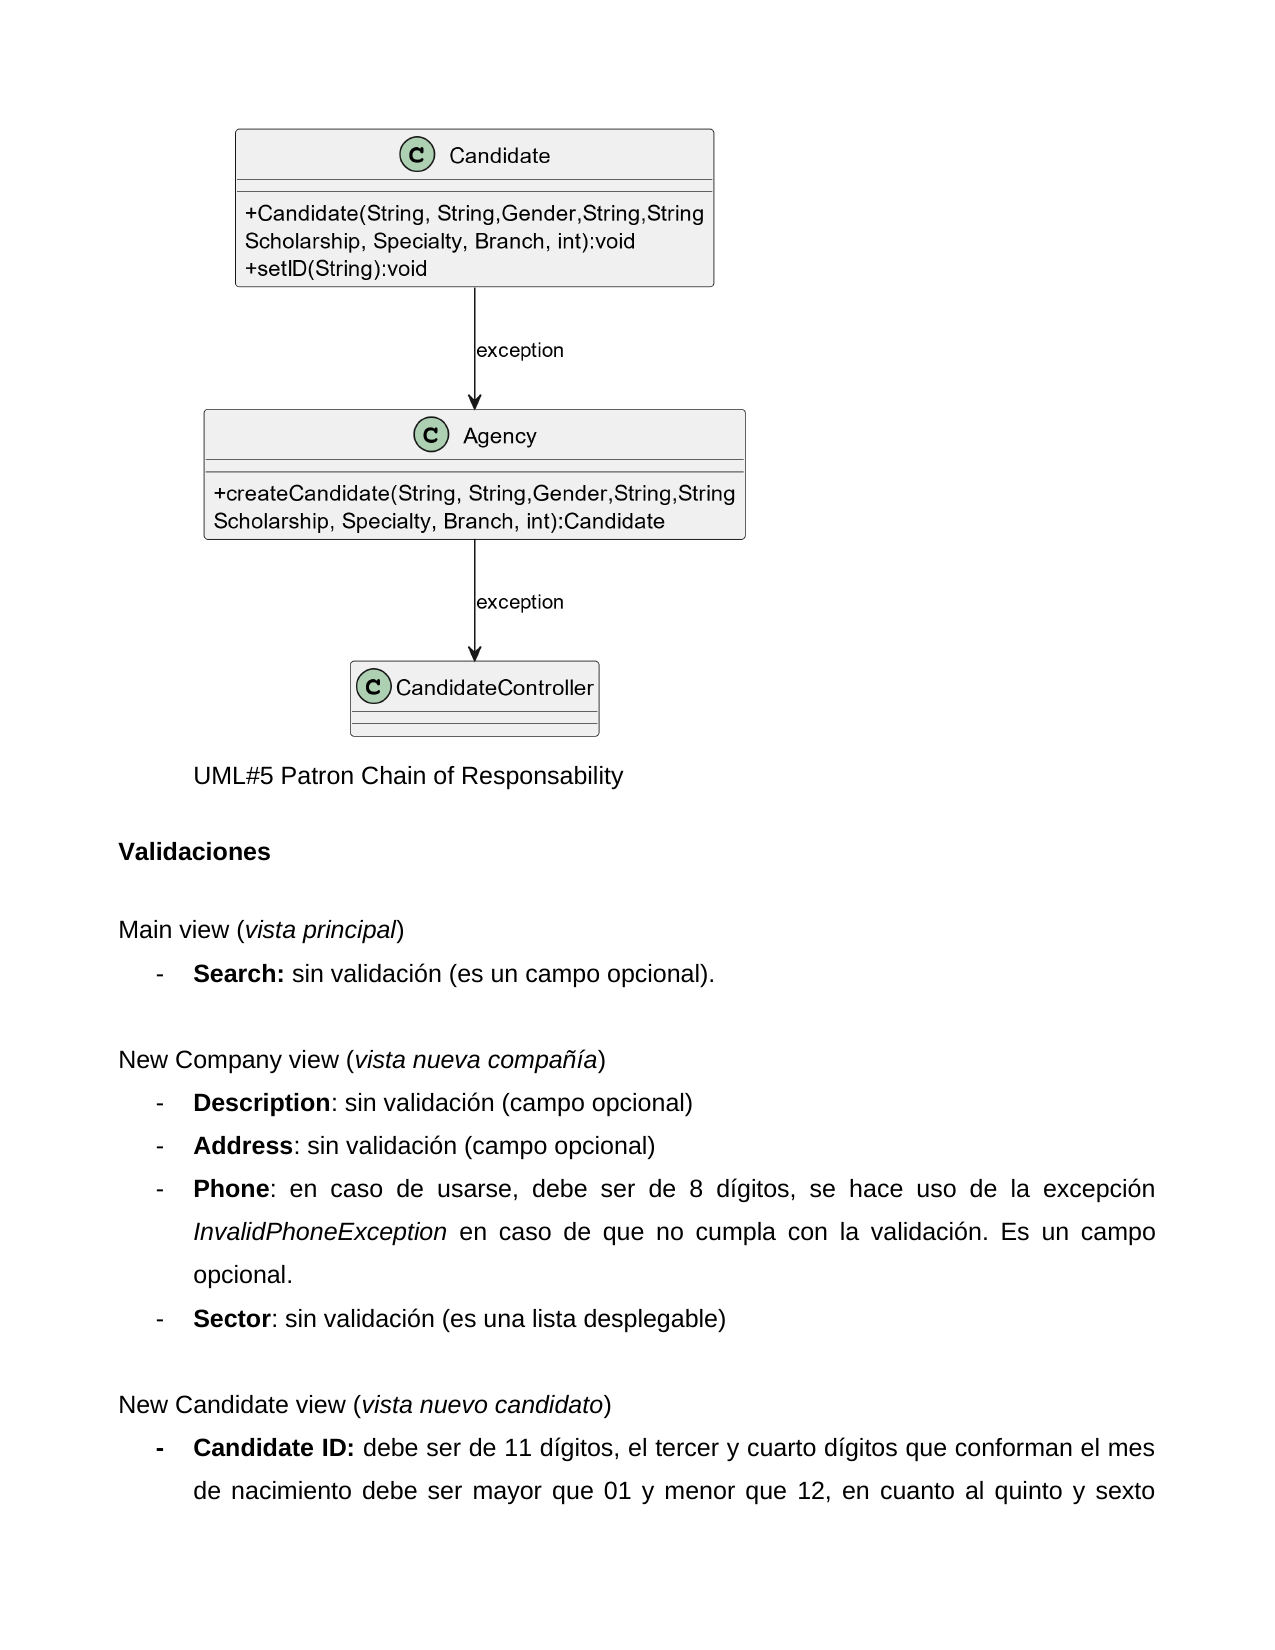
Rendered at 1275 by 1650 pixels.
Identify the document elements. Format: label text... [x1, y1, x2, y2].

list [156, 1433, 1157, 1505]
list Description: sin validación (campo opcional) [156, 1088, 1157, 1117]
text New Candidate view (vista nuevo candidato) [118, 1390, 1157, 1418]
subtitle Validaciones [118, 837, 1157, 866]
text New Company view (vista nueva compañía) [118, 1045, 1157, 1073]
list Address: sin validación (campo opcional) [156, 1131, 1157, 1160]
text Main view (vista principal) [118, 915, 1157, 944]
picture [193, 118, 756, 747]
list UML#5 Patron Chain of Responsability [193, 761, 1157, 789]
list Phone: en caso de usarse, debe ser de 8 dígitos, se hace uso de la excepción InvalidPhoneException en caso de que no cumpla con la validación. Es un campo opcional. [156, 1174, 1157, 1289]
list Search: sin validación (es un campo opcional). [156, 958, 1157, 987]
list Sector: sin validación (es una lista desplegable) [156, 1303, 1157, 1332]
